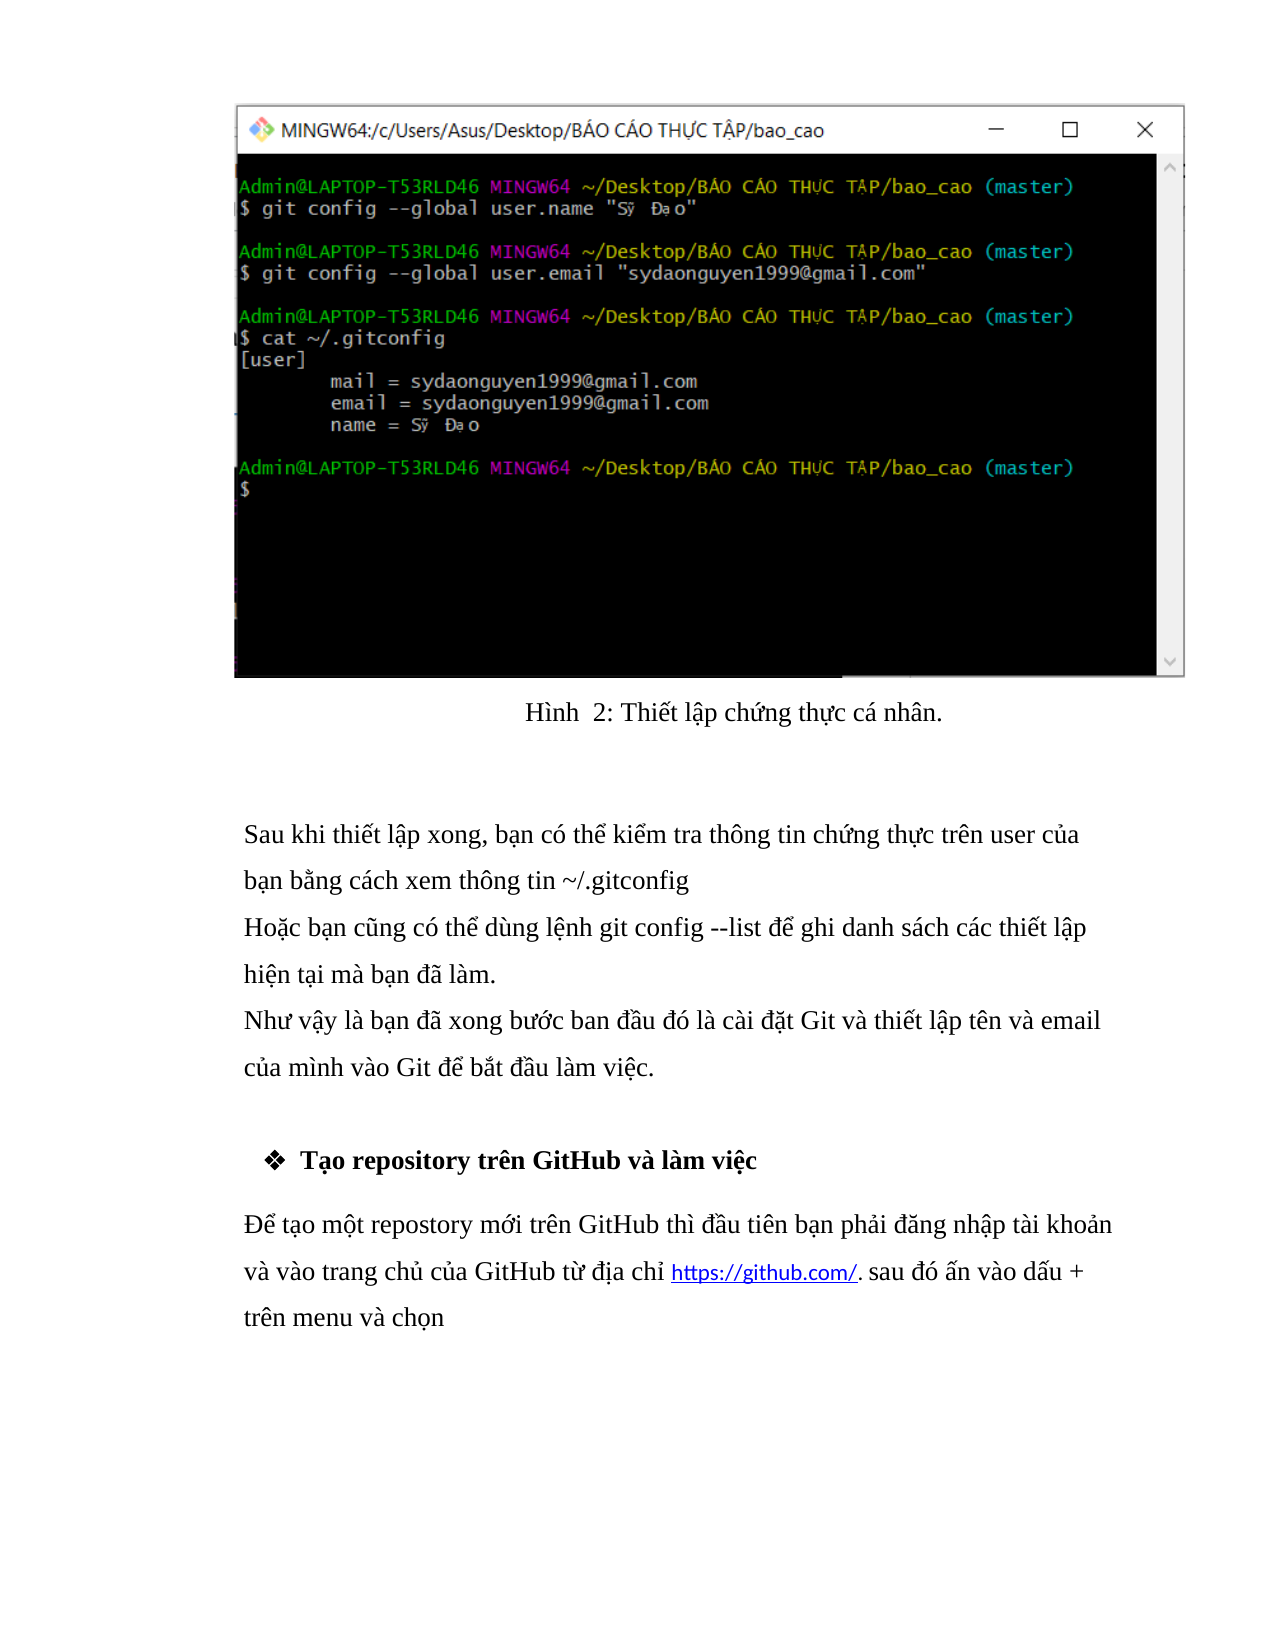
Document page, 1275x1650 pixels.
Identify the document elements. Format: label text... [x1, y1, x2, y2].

list Như vậy là bạn đã xong bước ban đầu đó là cài đặt Git và thiết lập tên và email của mình vào Git để bắt đầu làm việc. [244, 1004, 1125, 1082]
picture [234, 103, 1185, 678]
list Tạo repository trên GitHub và làm việc [262, 1144, 1125, 1176]
text Để tạo một repostory mới trên GitHub thì đầu tiên bạn phải đăng nhập tài khoản và vào trang chủ của GitHub từ địa chỉ https://github.com/. sau đó ấn vào dấu + trên menu và chọn [244, 1208, 1125, 1332]
list Sau khi thiết lập xong, bạn có thể kiểm tra thông tin chứng thực trên user của bạn bằng cách xem thông tin ~/.gitconfig [244, 818, 1125, 896]
list Hoặc bạn cũng có thể dùng lệnh git config --list để ghi danh sách các thiết lập hiện tại mà bạn đã làm. [244, 911, 1125, 989]
